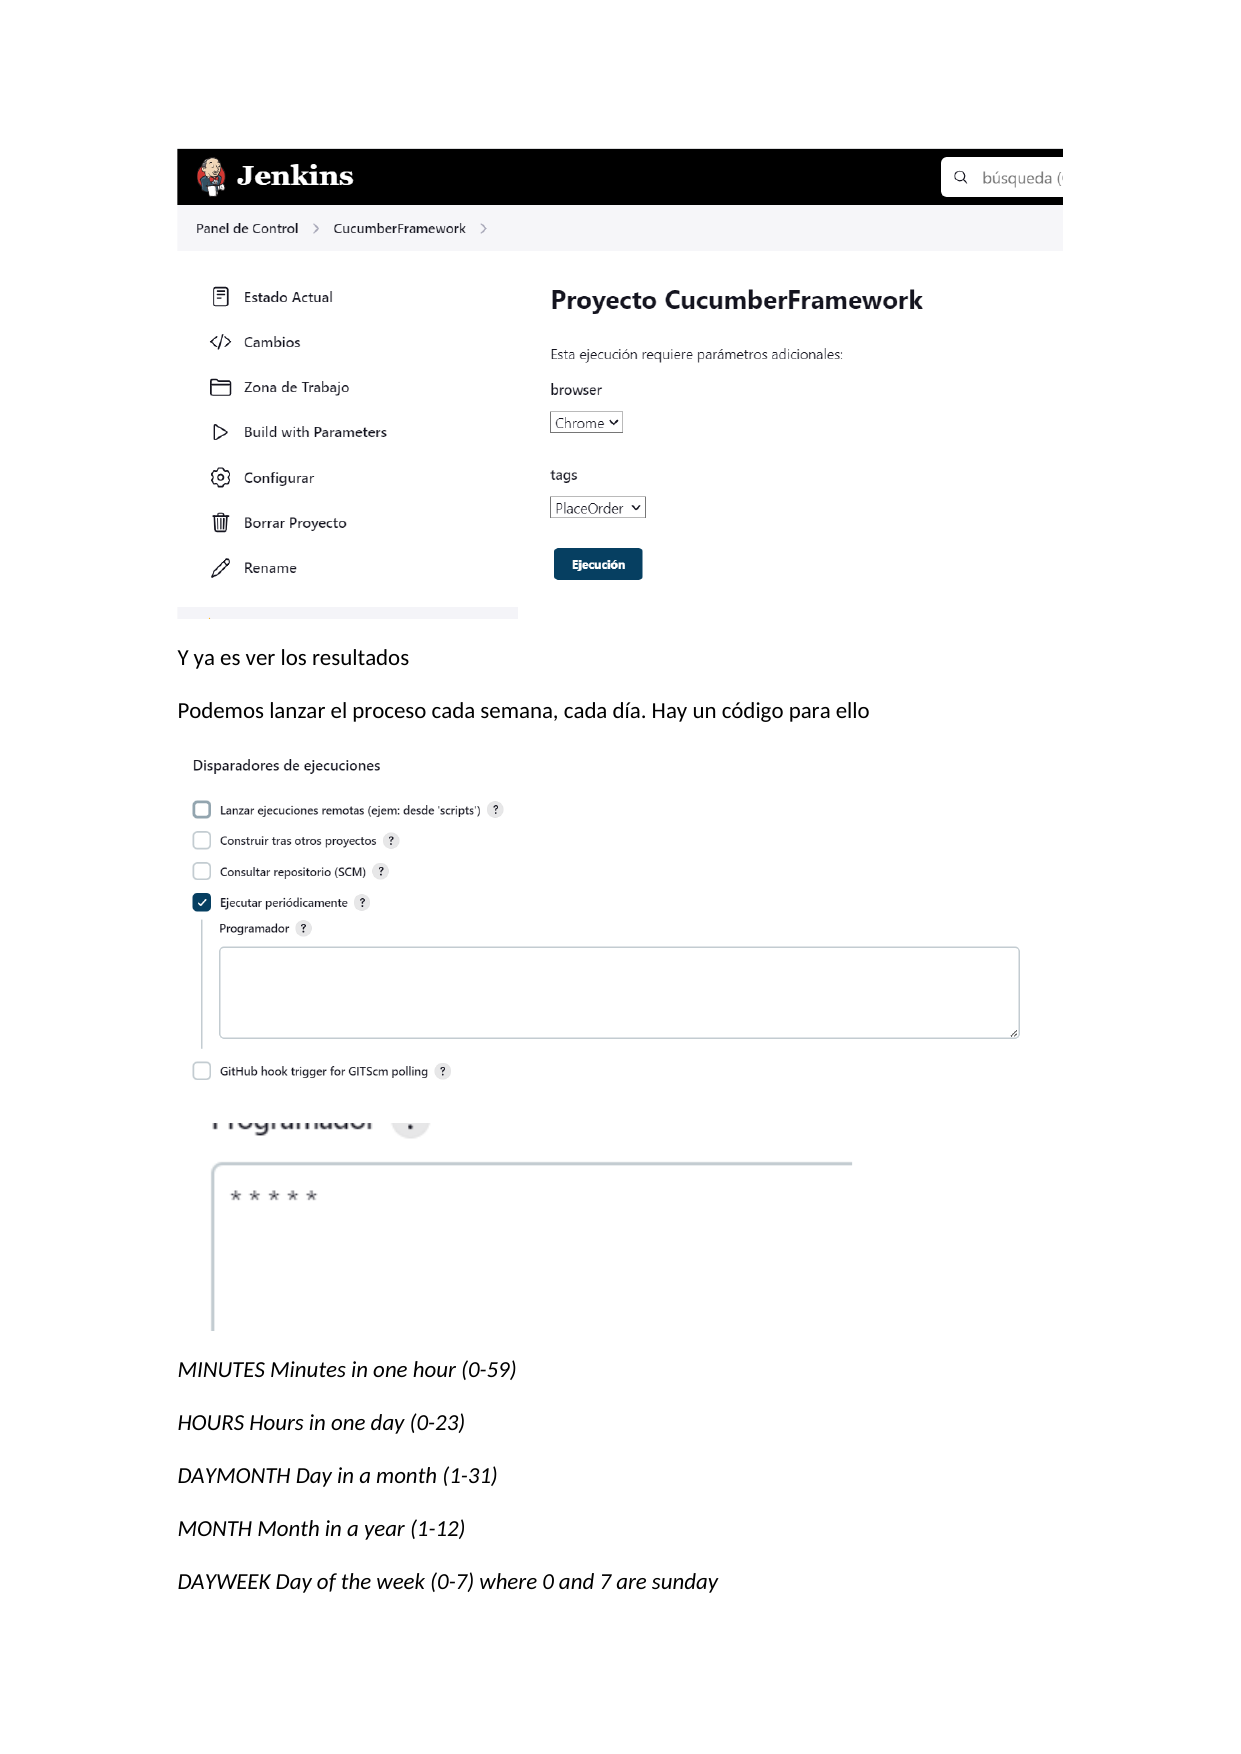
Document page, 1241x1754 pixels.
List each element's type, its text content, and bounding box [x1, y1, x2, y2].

picture [177, 749, 1063, 1099]
text MONTH Month in a year (1-12) [177, 1514, 1063, 1542]
text DAYWEEK Day of the week (0-7) where 0 and 7 are sunday [177, 1567, 1063, 1595]
text HOURS Hours in one day (0-23) [177, 1408, 1063, 1436]
picture [177, 1123, 853, 1331]
picture [177, 147, 1063, 619]
text Y ya es ver los resultados [177, 643, 1063, 671]
text MINUTES Minutes in one hour (0-59) [177, 1355, 1063, 1383]
text Podemos lanzar el proceso cada semana, cada día. Hay un código para ello [177, 696, 1063, 724]
text DAYMONTH Day in a month (1-31) [177, 1461, 1063, 1489]
